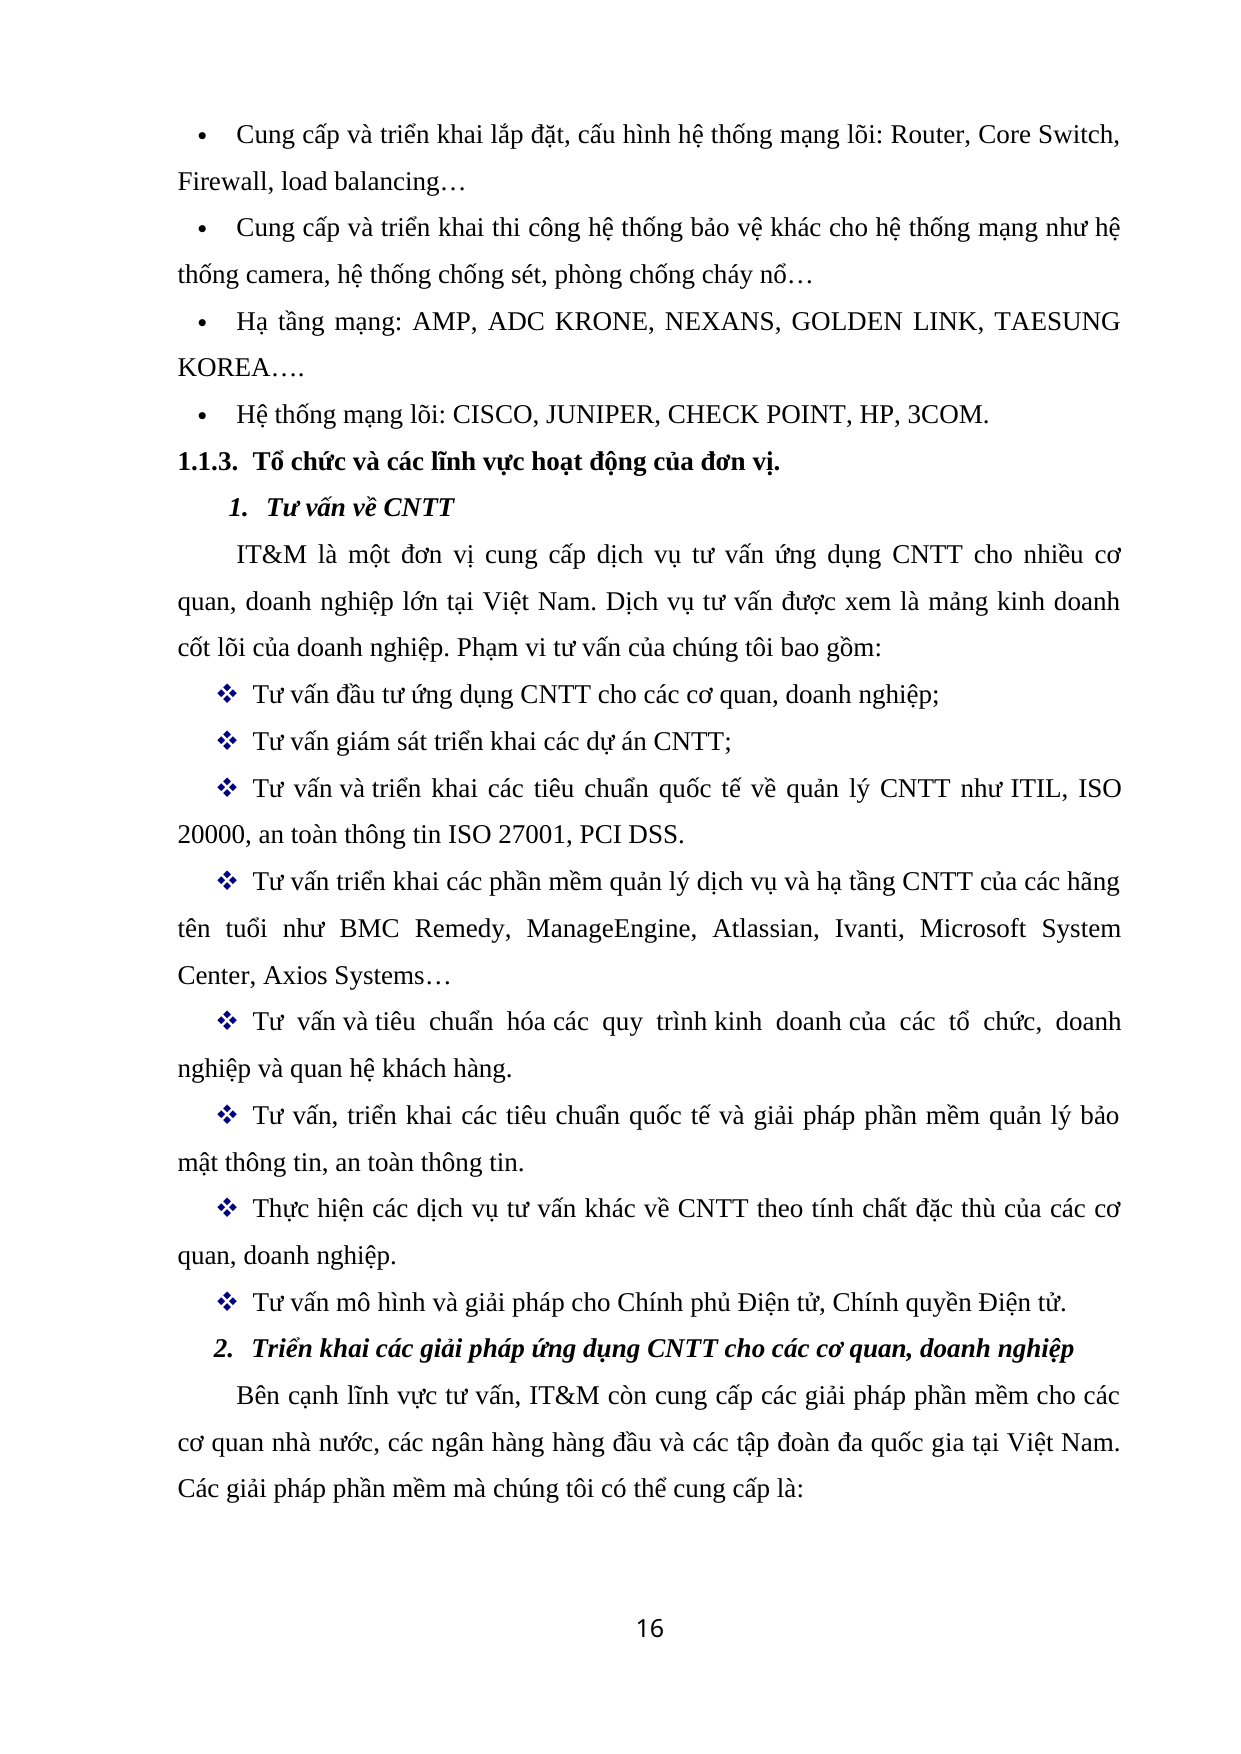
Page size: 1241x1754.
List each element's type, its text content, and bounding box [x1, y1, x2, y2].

list Hạ tầng mạng: AMP, ADC KRONE, NEXANS, GOLDEN LINK, TAESUNG KOREA…. [177, 305, 1122, 383]
list Tư vấn, triển khai các tiêu chuẩn quốc tế và giải pháp phần mềm quản lý bảo mật thông tin, an toàn thông tin. [177, 1099, 1122, 1177]
list Bên cạnh lĩnh vực tư vấn, IT&M còn cung cấp các giải pháp phần mềm cho các cơ quan nhà nước, các ngân hàng hàng đầu và các tập đoàn đa quốc gia tại Việt Nam. Các giải pháp phần mềm mà chúng tôi có thể cung cấp là: [177, 1379, 1122, 1504]
list Thực hiện các dịch vụ tư vấn khác về CNTT theo tính chất đặc thù của các cơ quan, doanh nghiệp. [177, 1192, 1122, 1270]
list Tư vấn giám sát triển khai các dự án CNTT; [215, 725, 1122, 756]
list Tư vấn mô hình và giải pháp cho Chính phủ Điện tử, Chính quyền Điện tử. [215, 1286, 1122, 1317]
subtitle Tư vấn về CNTT [228, 491, 1188, 523]
list Hệ thống mạng lõi: CISCO, JUNIPER, CHECK POINT, HP, 3COM. [177, 398, 1122, 429]
list Tư vấn và triển khai các tiêu chuẩn quốc tế về quản lý CNTT như ITIL, ISO 20000, an toàn thông tin ISO 27001, PCI DSS. [177, 772, 1122, 850]
list Cung cấp và triển khai thi công hệ thống bảo vệ khác cho hệ thống mạng như hệ thống camera, hệ thống chống sét, phòng chống cháy nổ… [177, 211, 1122, 289]
list Tư vấn đầu tư ứng dụng CNTT cho các cơ quan, doanh nghiệp; [215, 678, 1122, 709]
list IT&M là một đơn vị cung cấp dịch vụ tư vấn ứng dụng CNTT cho nhiều cơ quan, doanh nghiệp lớn tại Việt Nam. Dịch vụ tư vấn được xem là mảng kinh doanh cốt lõi của doanh nghiệp. Phạm vi tư vấn của chúng tôi bao gồm: [177, 538, 1122, 663]
text Tổ chức và các lĩnh vực hoạt động của đơn vị. [177, 445, 1122, 476]
list Tư vấn và tiêu chuẩn hóa các quy trình kinh doanh của các tổ chức, doanh nghiệp và quan hệ khách hàng. [177, 1005, 1122, 1083]
subtitle Triển khai các giải pháp ứng dụng CNTT cho các cơ quan, doanh nghiệp [213, 1333, 1188, 1364]
list Tư vấn triển khai các phần mềm quản lý dịch vụ và hạ tầng CNTT của các hãng tên tuổi như BMC Remedy, ManageEngine, Atlassian, Ivanti, Microsoft System Center, Axios Systems… [177, 865, 1122, 990]
list Cung cấp và triển khai lắp đặt, cấu hình hệ thống mạng lõi: Router, Core Switch, Firewall, load balancing… [177, 118, 1122, 196]
